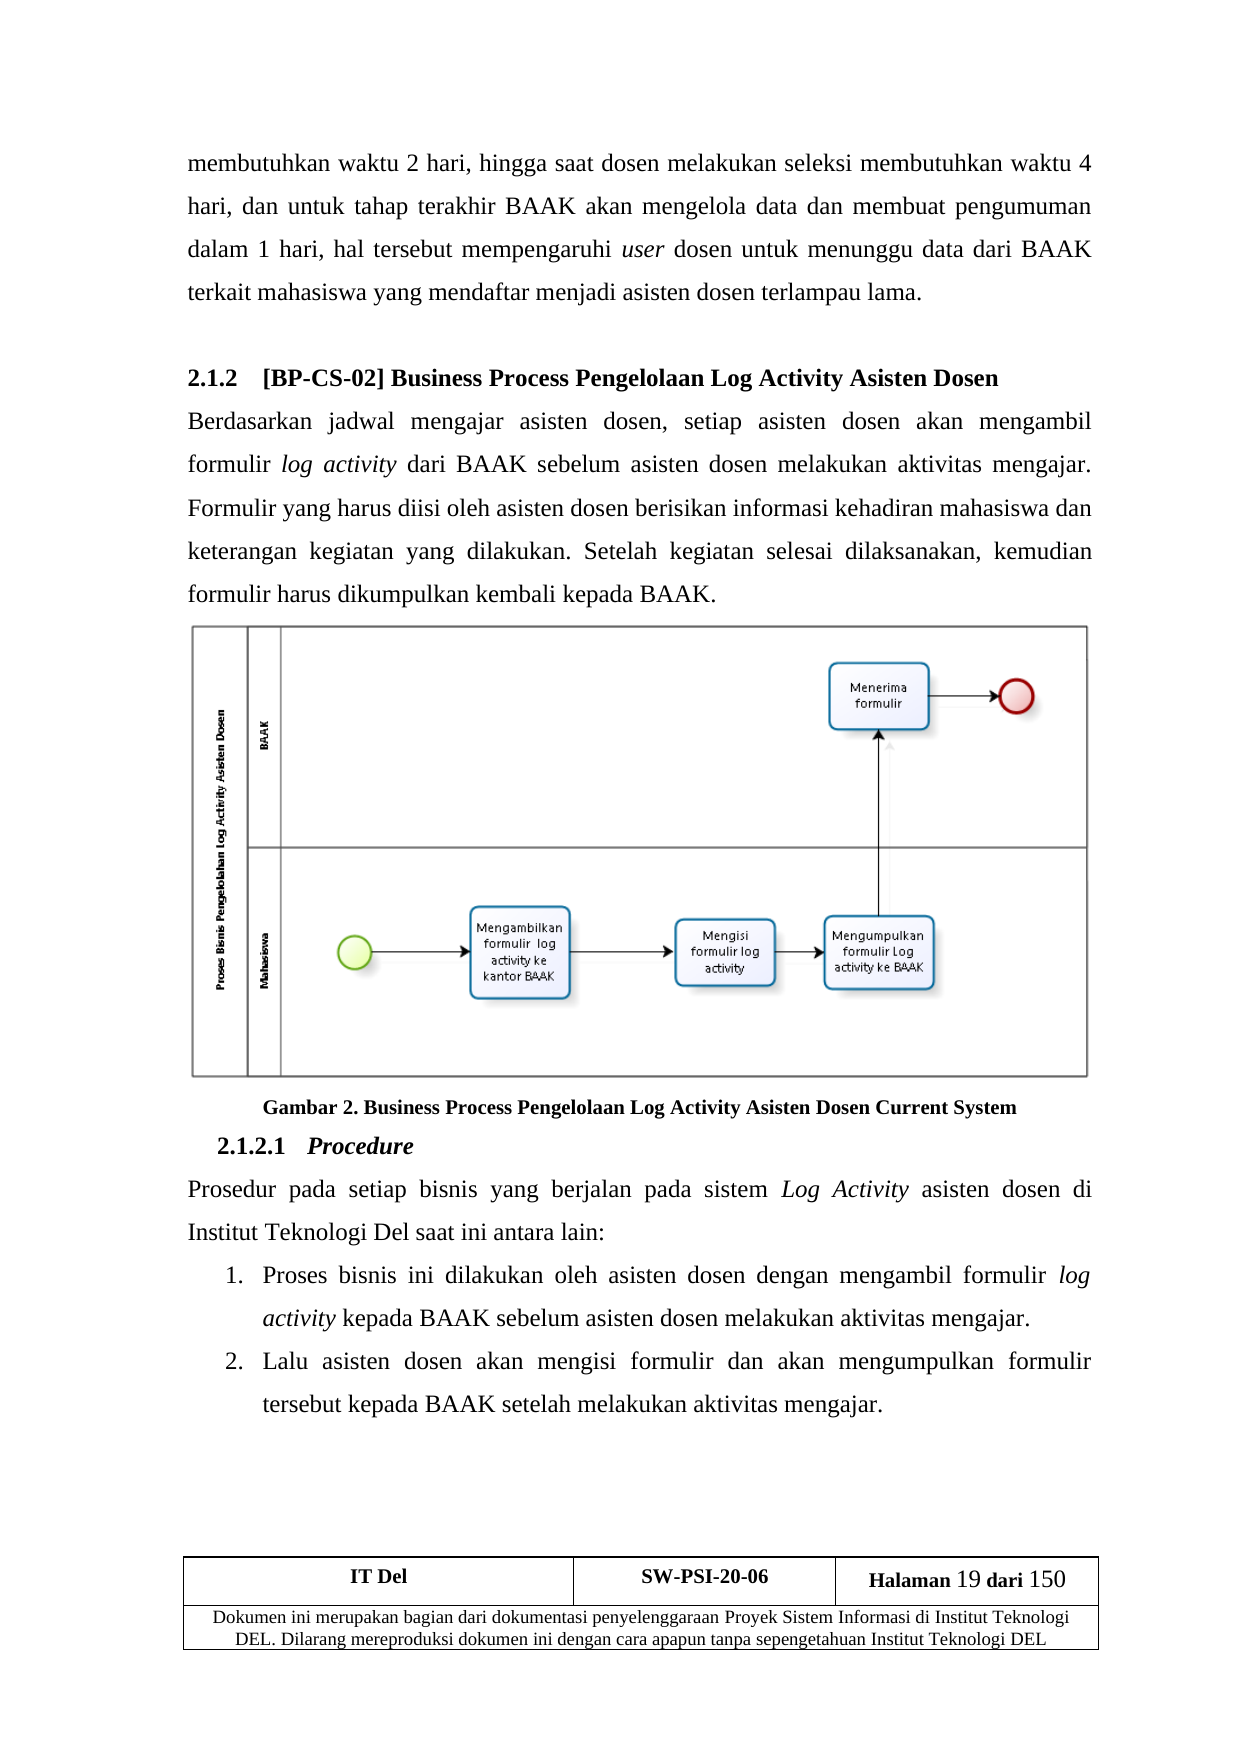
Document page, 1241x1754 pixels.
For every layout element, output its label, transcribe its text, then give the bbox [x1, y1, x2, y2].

subtitle [BP-CS-02] Business Process Pengelolaan Log Activity Asisten Dosen [187, 363, 1092, 392]
text Gambar 2. Business Process Pengelolaan Log Activity Asisten Dosen Current System [187, 1095, 1092, 1119]
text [187, 148, 1092, 306]
picture [187, 622, 1093, 1081]
text Prosedur pada setiap bisnis yang berjalan pada sistem Log Activity asisten dosen di Institut Teknologi Del saat ini antara lain: [187, 1174, 1092, 1246]
list Lalu asisten dosen akan mengisi formulir dan akan mengumpulkan formulir tersebut kepada BAAK setelah melakukan aktivitas mengajar. [225, 1346, 1092, 1418]
text Berdasarkan jadwal mengajar asisten dosen, setiap asisten dosen akan mengambil formulir log activity dari BAAK sebelum asisten dosen melakukan aktivitas mengajar. Formulir yang harus diisi oleh asisten dosen berisikan informasi kehadiran mahasiswa dan keterangan kegiatan yang dilakukan. Setelah kegiatan selesai dilaksanakan, kemudian formulir harus dikumpulkan kembali kepada BAAK. [187, 406, 1092, 608]
subtitle Procedure [217, 1131, 1092, 1159]
list Proses bisnis ini dilakukan oleh asisten dosen dengan mengambil formulir log activity kepada BAAK sebelum asisten dosen melakukan aktivitas mengajar. [225, 1260, 1092, 1332]
